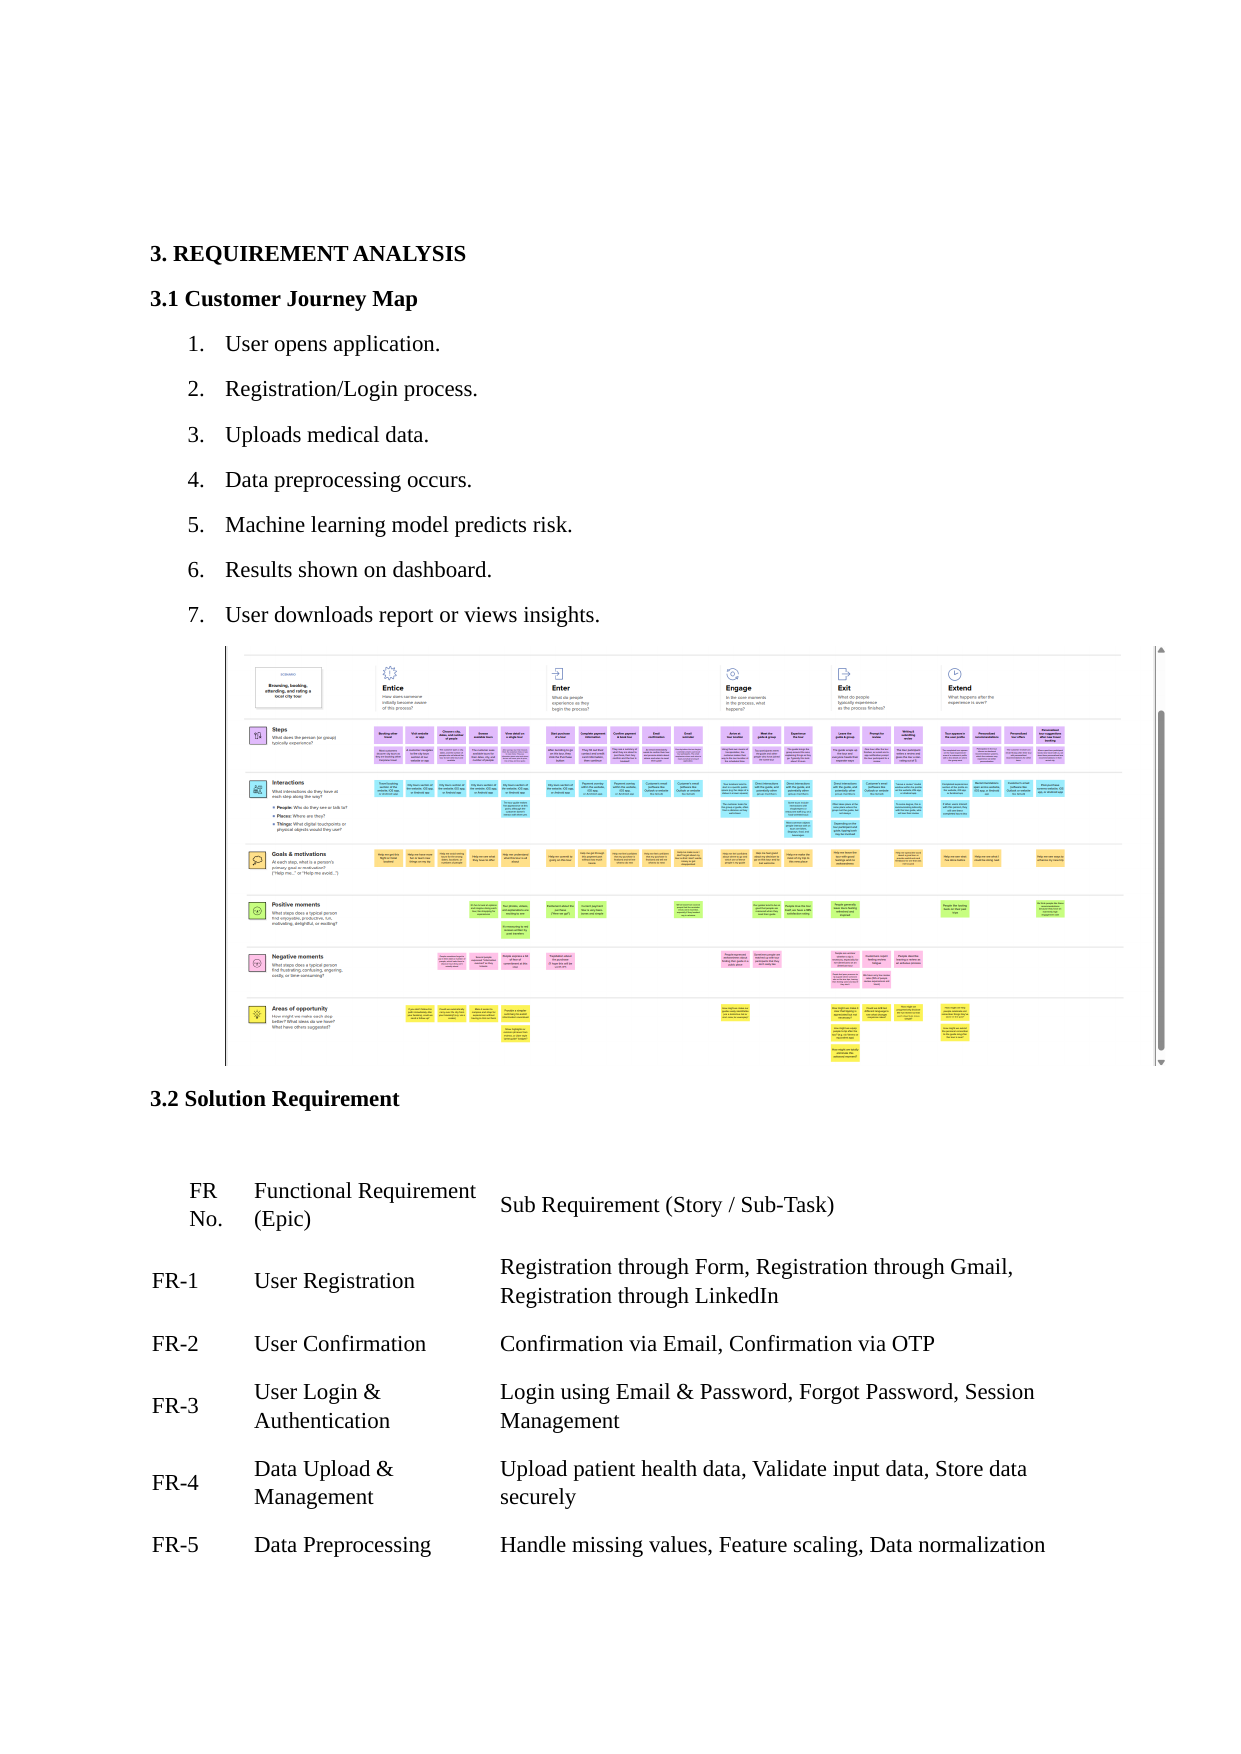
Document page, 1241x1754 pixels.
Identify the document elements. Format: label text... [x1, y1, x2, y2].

text 3.2 Solution Requirement [150, 1085, 1090, 1111]
table_cell Login using Email & Password, Forgot Password, Session Management [498, 1377, 1099, 1453]
table_cell Registration through Form, Registration through Gmail, Registration through LinkedIn [498, 1252, 1099, 1328]
table_cell Data Upload & Management [253, 1453, 498, 1530]
table_cell User Registration [253, 1252, 498, 1328]
list Machine learning model predicts risk. [187, 511, 1090, 537]
list User opens application. [187, 330, 1090, 357]
table_cell Data Preprocessing [253, 1530, 498, 1578]
list Data preprocessing occurs. [187, 466, 1090, 492]
table_cell FR-3 [150, 1377, 252, 1453]
table_cell User Login & Authentication [253, 1377, 498, 1453]
list Uploads medical data. [187, 421, 1090, 447]
table_cell Upload patient health data, Validate input data, Store data securely [498, 1453, 1099, 1530]
table_cell FR-4 [150, 1453, 252, 1530]
table_header FR No. [150, 1175, 252, 1252]
table_header Sub Requirement (Story / Sub-Task) [498, 1175, 1099, 1252]
table_cell FR-5 [150, 1530, 252, 1578]
table_cell Confirmation via Email, Confirmation via OTP [498, 1329, 1099, 1377]
picture [225, 646, 1166, 1066]
table_cell Handle missing values, Feature scaling, Data normalization [498, 1530, 1099, 1578]
table_cell User Confirmation [253, 1329, 498, 1377]
list Results shown on dashboard. [187, 556, 1090, 582]
table_cell FR-1 [150, 1252, 252, 1328]
list Registration/Login process. [187, 376, 1090, 402]
list User downloads report or views insights. [187, 601, 1090, 627]
table_cell FR-2 [150, 1329, 252, 1377]
text 3.1 Customer Journey Map [150, 285, 1090, 312]
text 3. REQUIREMENT ANALYSIS [150, 240, 1090, 267]
table_header Functional Requirement (Epic) [253, 1175, 498, 1252]
